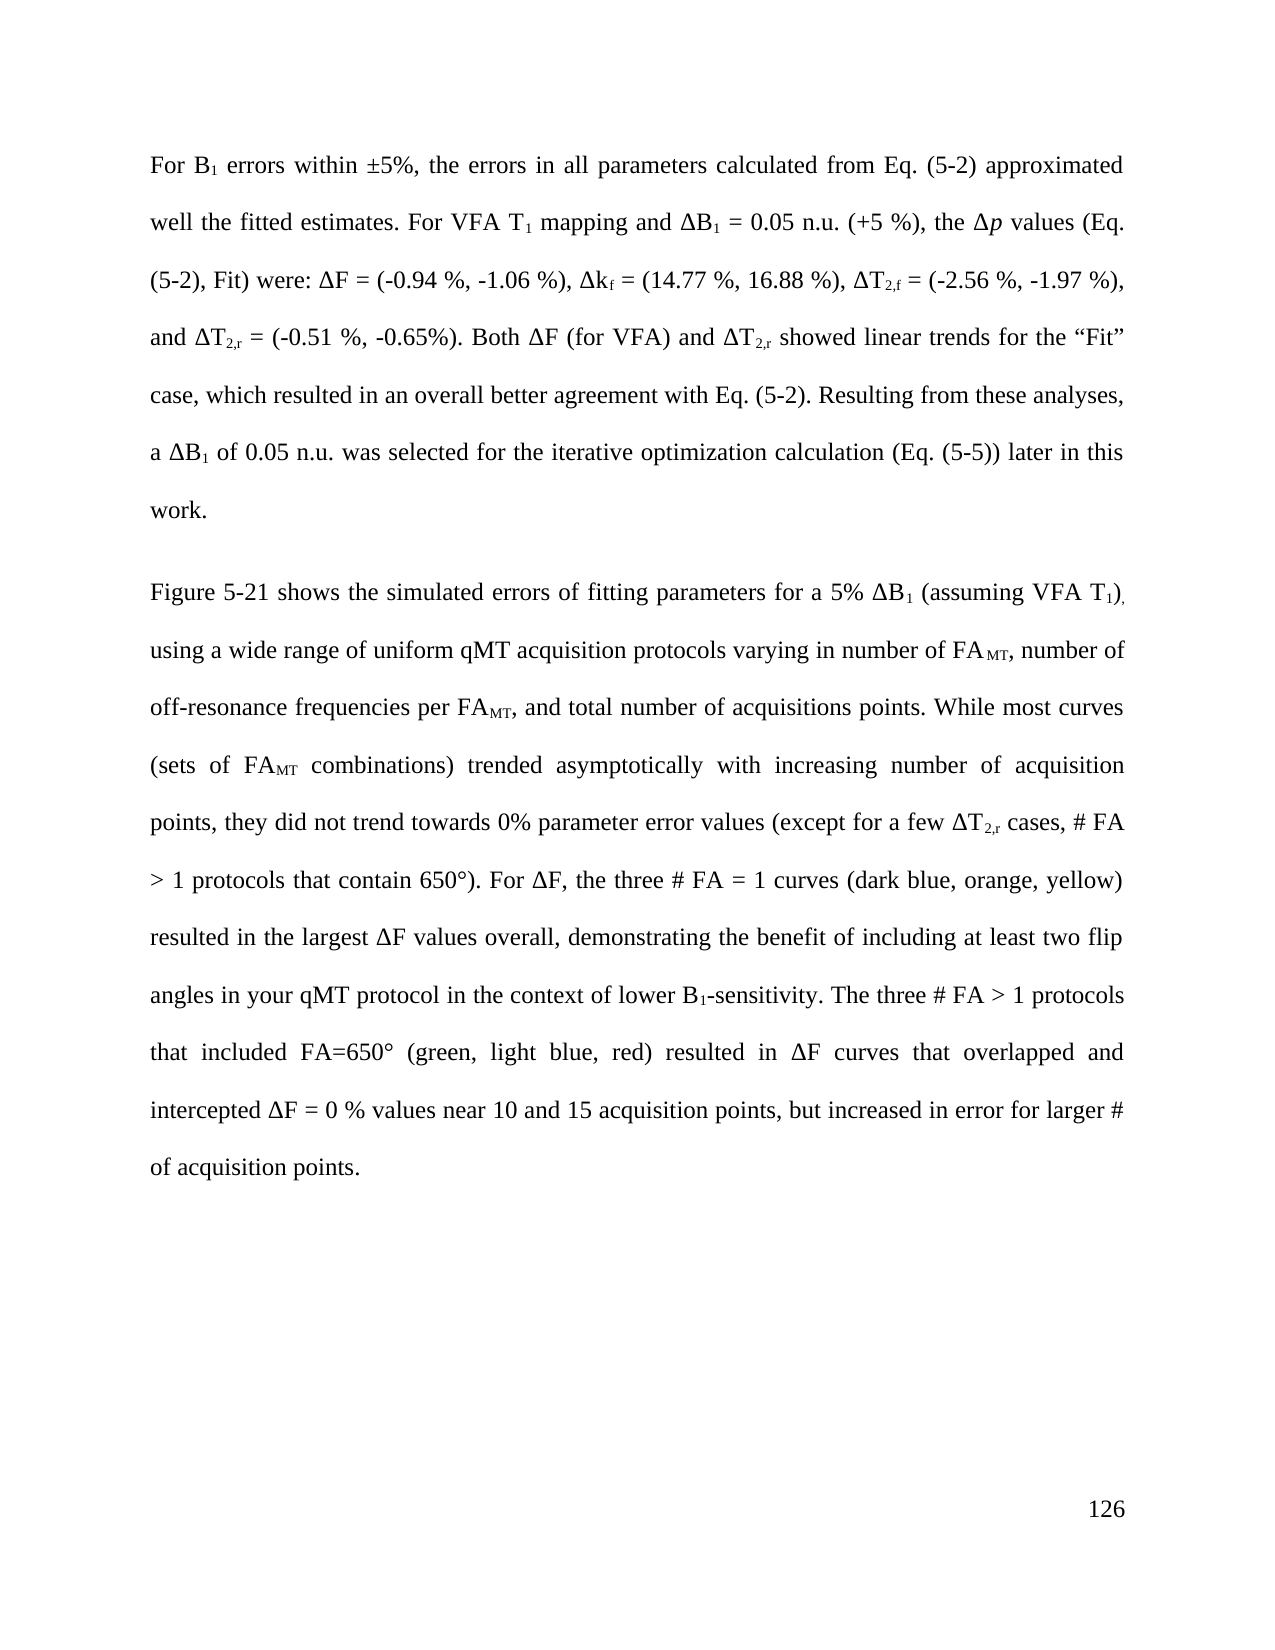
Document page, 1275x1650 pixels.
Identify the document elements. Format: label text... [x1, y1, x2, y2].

text For B1 errors within ±5%, the errors in all parameters calculated from Eq. (5-2) approximated well the fitted estimates. For VFA T1 mapping and ΔB1 = 0.05 n.u. (+5 %), the Δp values (Eq. (5-2), Fit) were: ΔF = (-0.94 %, -1.06 %), Δkf = (14.77 %, 16.88 %), ΔT2,f = (-2.56 %, -1.97 %), and ΔT2,r = (-0.51 %, -0.65%). Both ΔF (for VFA) and ΔT2,r showed linear trends for the “Fit” case, which resulted in an overall better agreement with Eq. (5-2). Resulting from these analyses, a ΔB1 of 0.05 n.u. was selected for the iterative optimization calculation (Eq. (5-5)) later in this work. [150, 150, 1125, 524]
